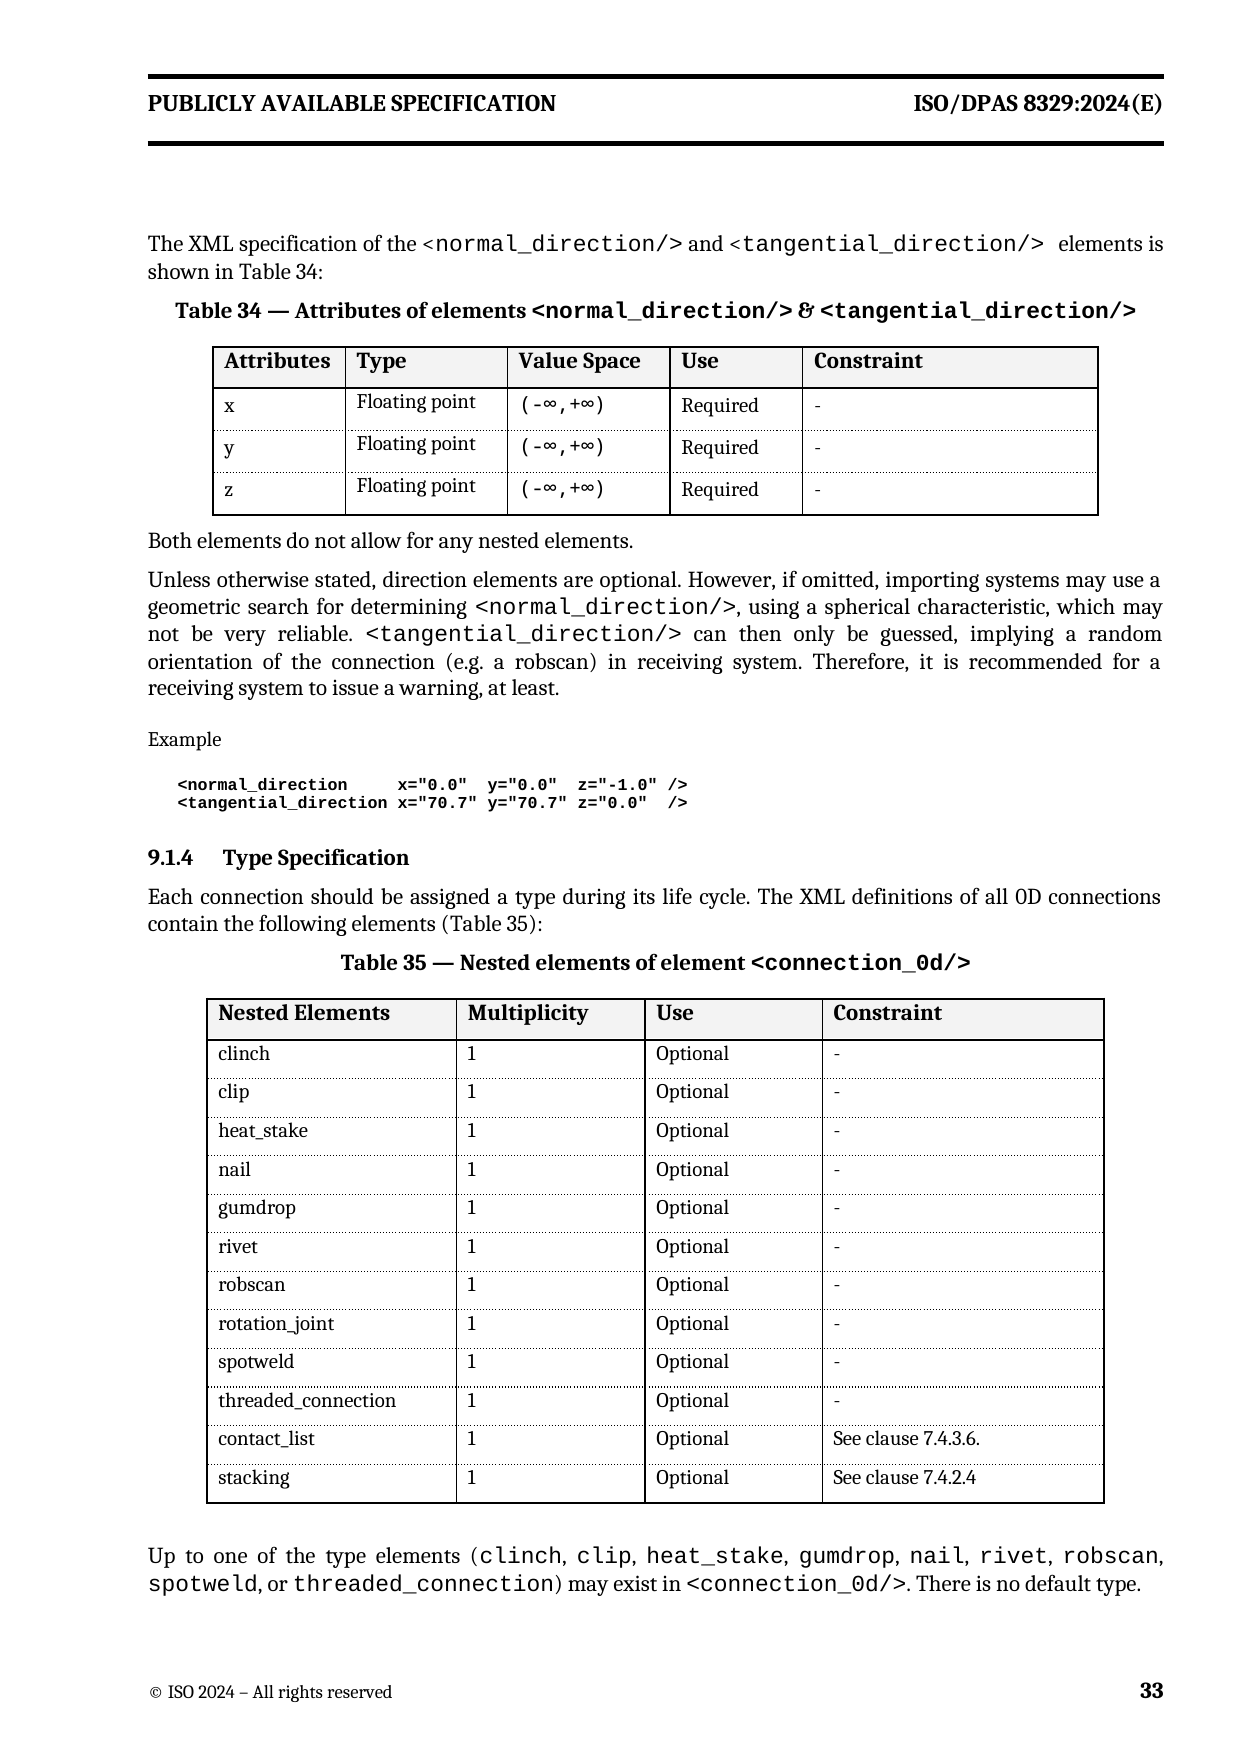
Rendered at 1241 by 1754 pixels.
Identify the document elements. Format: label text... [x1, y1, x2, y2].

text Table 34 — Attributes of elements <normal_direction/> & <tangential_direction/> [148, 297, 1163, 325]
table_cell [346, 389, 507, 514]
text Unless otherwise stated, direction elements are optional. However, if omitted, importing systems may use a geometric search for determining <normal_direction/>, using a spherical characteristic, which may not be very reliable. <tangential_direction/> can then only be guessed, implying a random orientation of the connection (e.g. a robscan) in receiving system. Therefore, it is recommended for a receiving system to issue a warning, at least. [148, 567, 1163, 701]
text The XML specification of the <normal_direction/> and <tangential_direction/> elements is shown in Table 34: [148, 231, 1163, 285]
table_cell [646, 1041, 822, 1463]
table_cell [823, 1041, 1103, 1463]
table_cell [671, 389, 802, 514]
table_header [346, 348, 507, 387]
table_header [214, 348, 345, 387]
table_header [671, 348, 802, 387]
text Both elements do not allow for any nested elements. [148, 528, 1163, 555]
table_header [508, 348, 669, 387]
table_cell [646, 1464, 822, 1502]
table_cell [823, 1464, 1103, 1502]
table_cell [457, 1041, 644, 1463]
text <tangential_direction x="70.7" y="70.7" z="0.0" /> [165, 795, 1146, 814]
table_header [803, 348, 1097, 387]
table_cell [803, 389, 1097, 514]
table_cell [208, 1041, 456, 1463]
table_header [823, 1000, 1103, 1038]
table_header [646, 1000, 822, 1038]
text <normal_direction x="0.0" y="0.0" z="-1.0" /> [165, 776, 1146, 795]
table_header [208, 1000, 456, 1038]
text Table 35 — Nested elements of element <connection_0d/> [148, 949, 1163, 977]
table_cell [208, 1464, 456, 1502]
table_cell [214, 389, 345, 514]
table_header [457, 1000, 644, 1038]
subtitle Type Specification [148, 845, 1163, 872]
text Example [148, 726, 1163, 751]
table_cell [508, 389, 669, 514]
text Each connection should be assigned a type during its life cycle. The XML definitions of all 0D connections contain the following elements (Table 35): [148, 884, 1163, 937]
text Up to one of the type elements (clinch, clip, heat_stake, gumdrop, nail, rivet, robscan, spotweld, or threaded_connection) may exist in <connection_0d/>. There is no default type. [148, 1543, 1163, 1598]
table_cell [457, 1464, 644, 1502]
